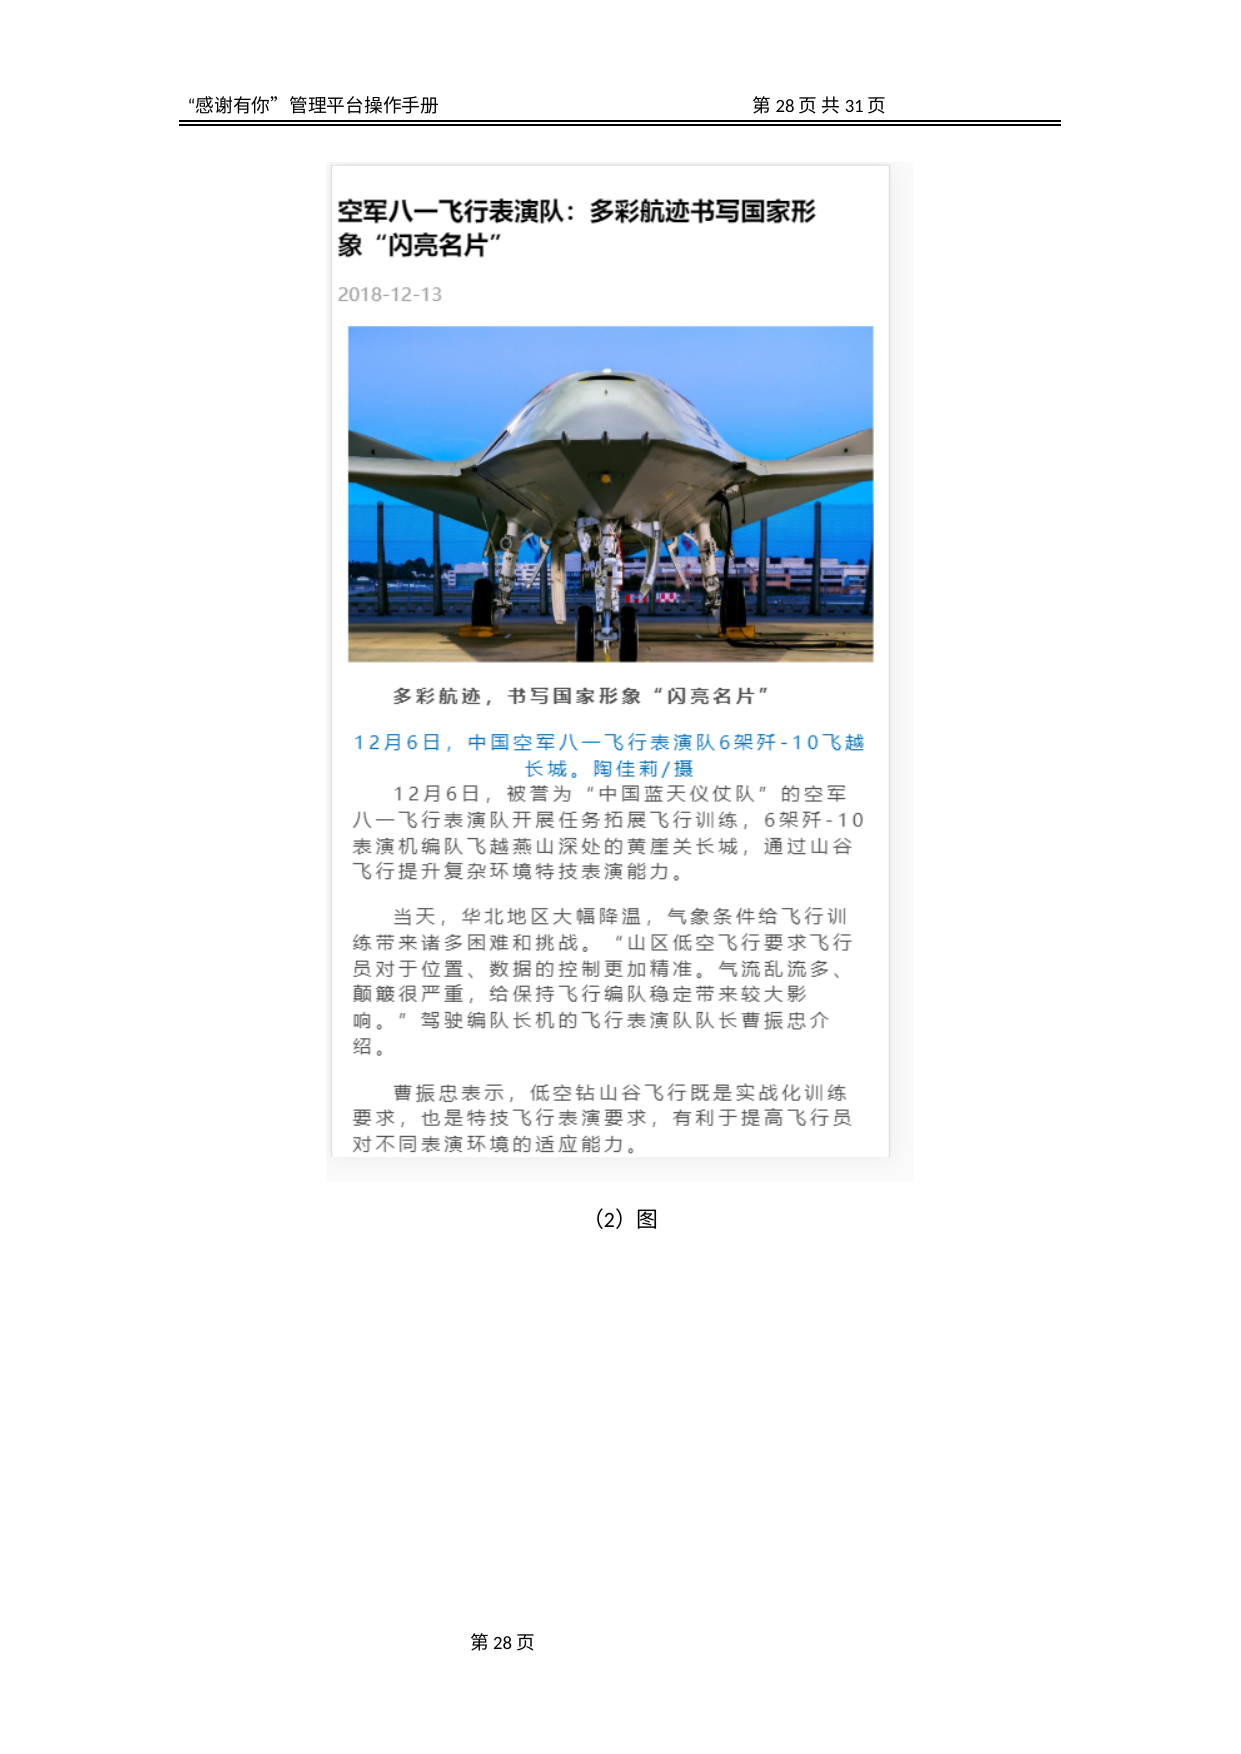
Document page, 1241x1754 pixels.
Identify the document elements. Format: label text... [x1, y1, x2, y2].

picture [326, 162, 914, 1181]
list 图 [187, 1202, 1053, 1234]
